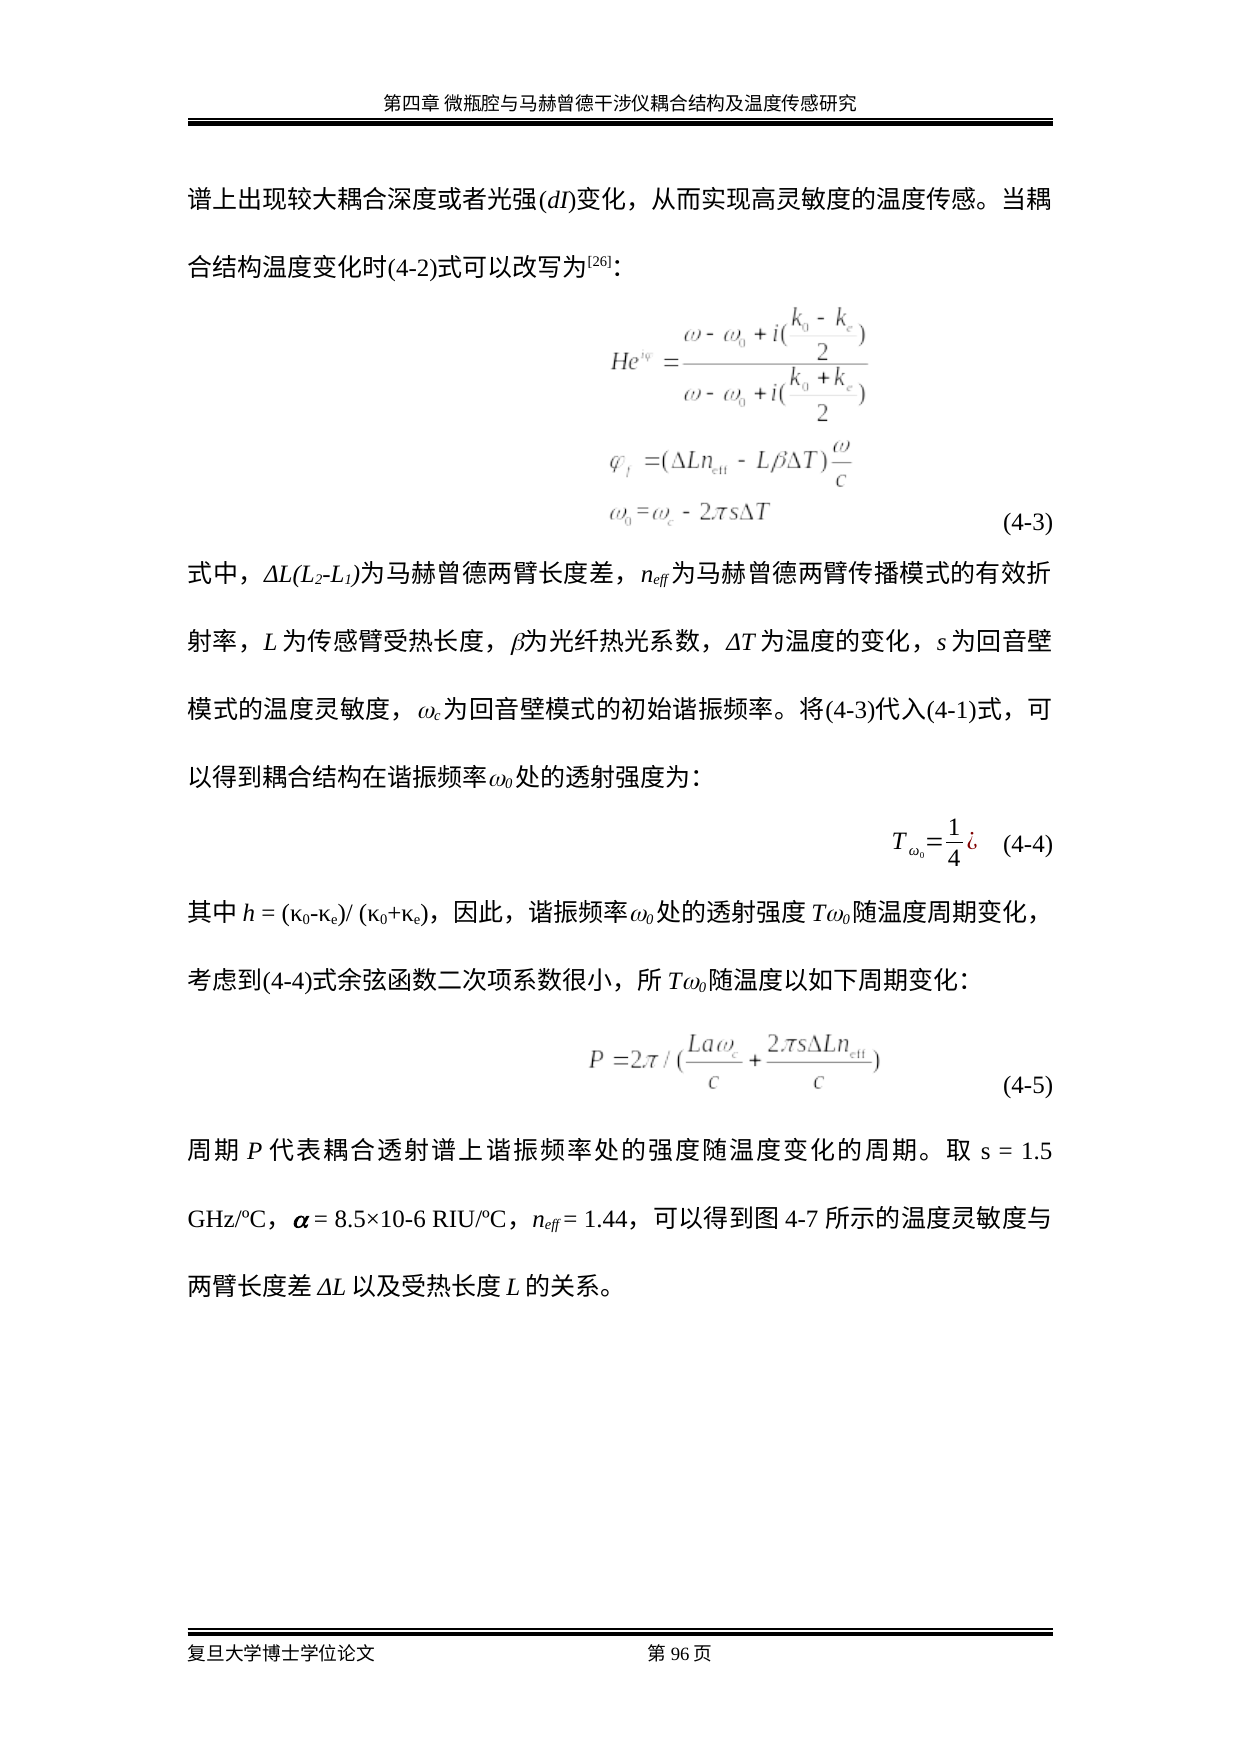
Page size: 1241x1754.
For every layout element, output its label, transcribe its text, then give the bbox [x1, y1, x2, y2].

text 其中h = (κ0-κe)/ (κ0+κe)，因此，谐振频率0处的透射强度T0随温度周期变化，考虑到(4-4)式余弦函数二次项系数很小，所T0随温度以如下周期变化： [187, 877, 1053, 1013]
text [187, 164, 1053, 300]
text 周期P代表耦合透射谱上谐振频率处的强度随温度变化的周期。取s = 1.5 GHz/ºC， = 8.5×10-6 RIU/ºC，neff = 1.44，可以得到图4-7 所示的温度灵敏度与两臂长度差ΔL以及受热长度L的关系。 [187, 1115, 1053, 1318]
text (4-4) [187, 809, 1053, 877]
text 式中，ΔL(L2-L1)为马赫曾德两臂长度差，neff为马赫曾德两臂传播模式的有效折射率，L为传感臂受热长度，为光纤热光系数，ΔT为温度的变化，s为回音壁模式的温度灵敏度，c为回音壁模式的初始谐振频率。将(4-3)代入(4-1)式，可以得到耦合结构在谐振频率0处的透射强度为： [187, 537, 1053, 809]
text (4-5) [187, 1013, 1053, 1115]
text (4-3) [187, 300, 1053, 537]
